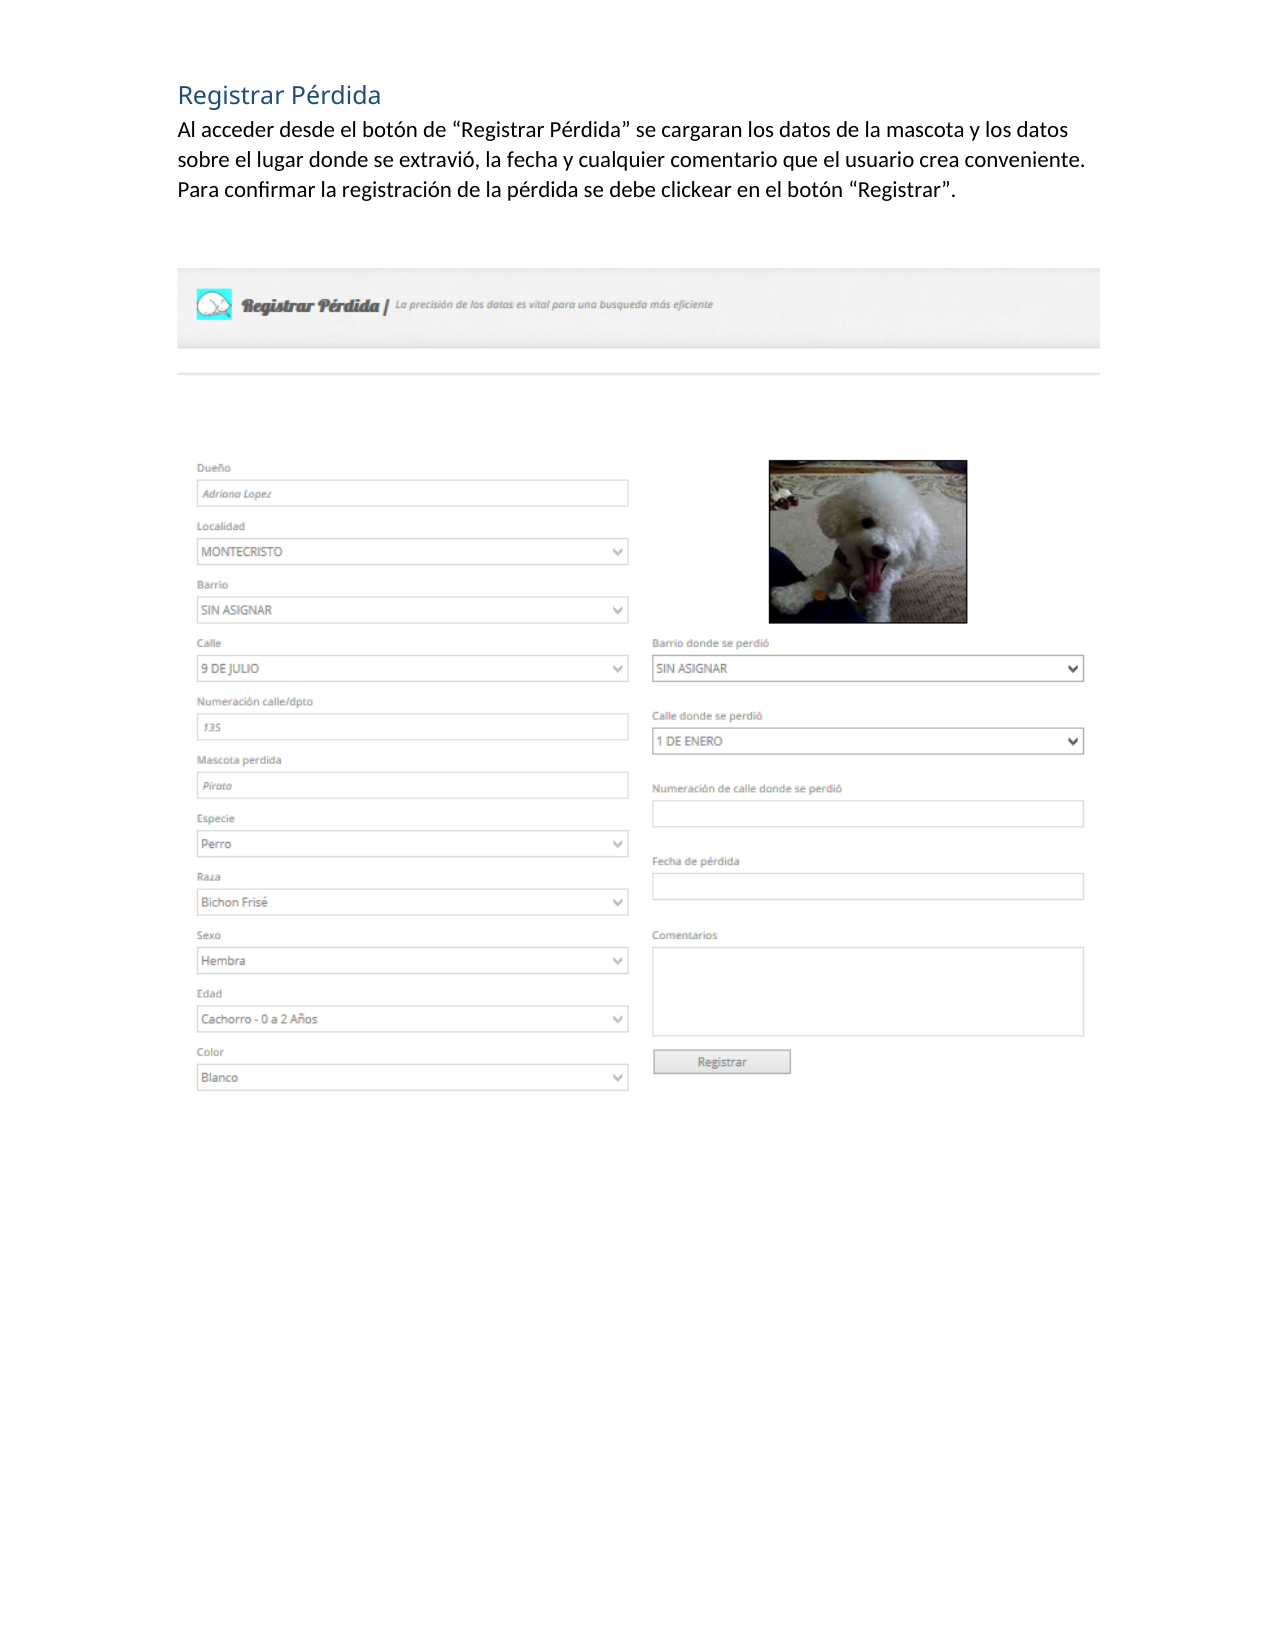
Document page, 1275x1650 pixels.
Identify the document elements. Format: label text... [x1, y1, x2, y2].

text Al acceder desde el botón de “Registrar Pérdida” se cargaran los datos de la mascota y los datos sobre el lugar donde se extravió, la fecha y cualquier comentario que el usuario crea conveniente. Para confirmar la registración de la pérdida se debe clickear en el botón “Registrar”. [177, 115, 1098, 203]
picture [177, 268, 1101, 1105]
subtitle Registrar Pérdida [177, 78, 1098, 112]
